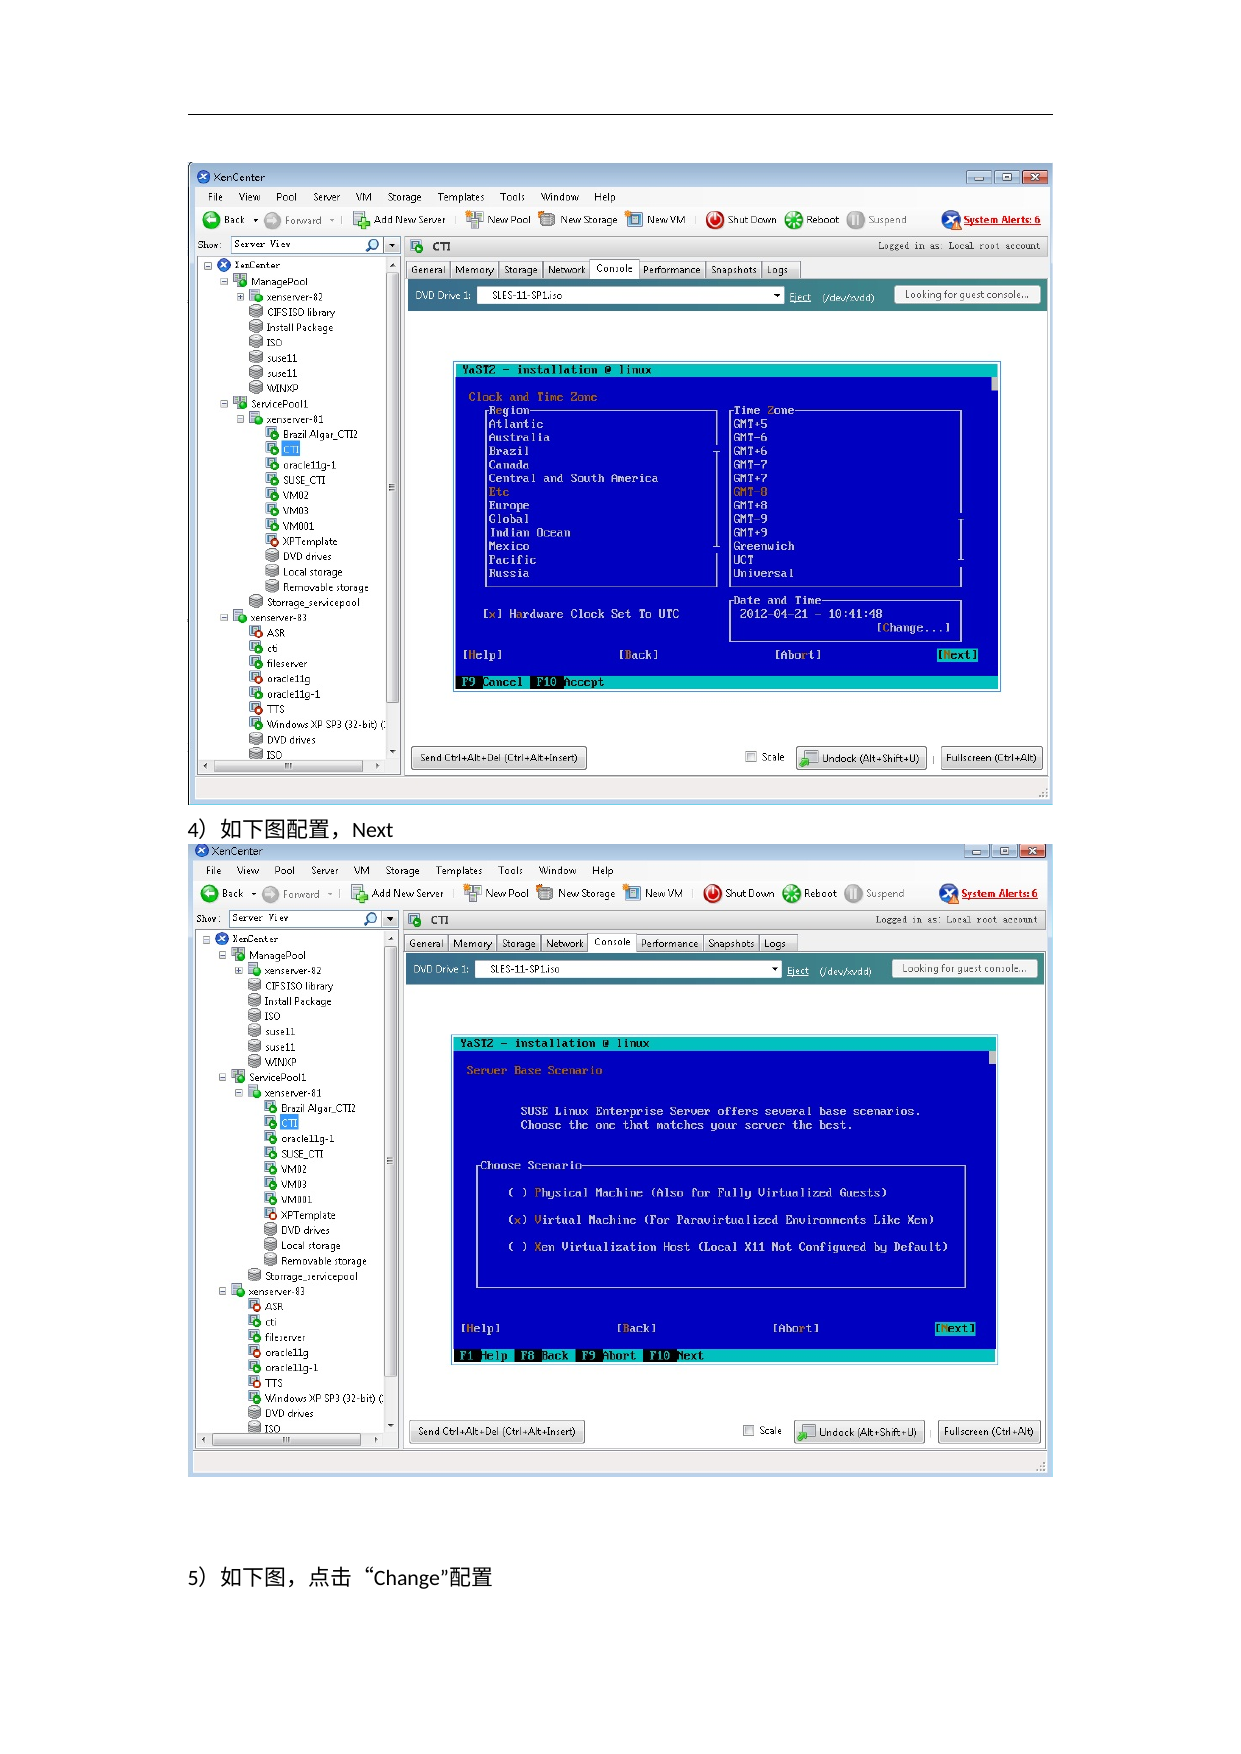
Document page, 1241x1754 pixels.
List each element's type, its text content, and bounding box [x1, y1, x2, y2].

picture [187, 162, 1053, 805]
text 4）如下图配置，Next [187, 812, 1053, 844]
text 5）如下图，点击“Change”配置 [187, 1559, 1053, 1592]
picture [187, 844, 1053, 1477]
